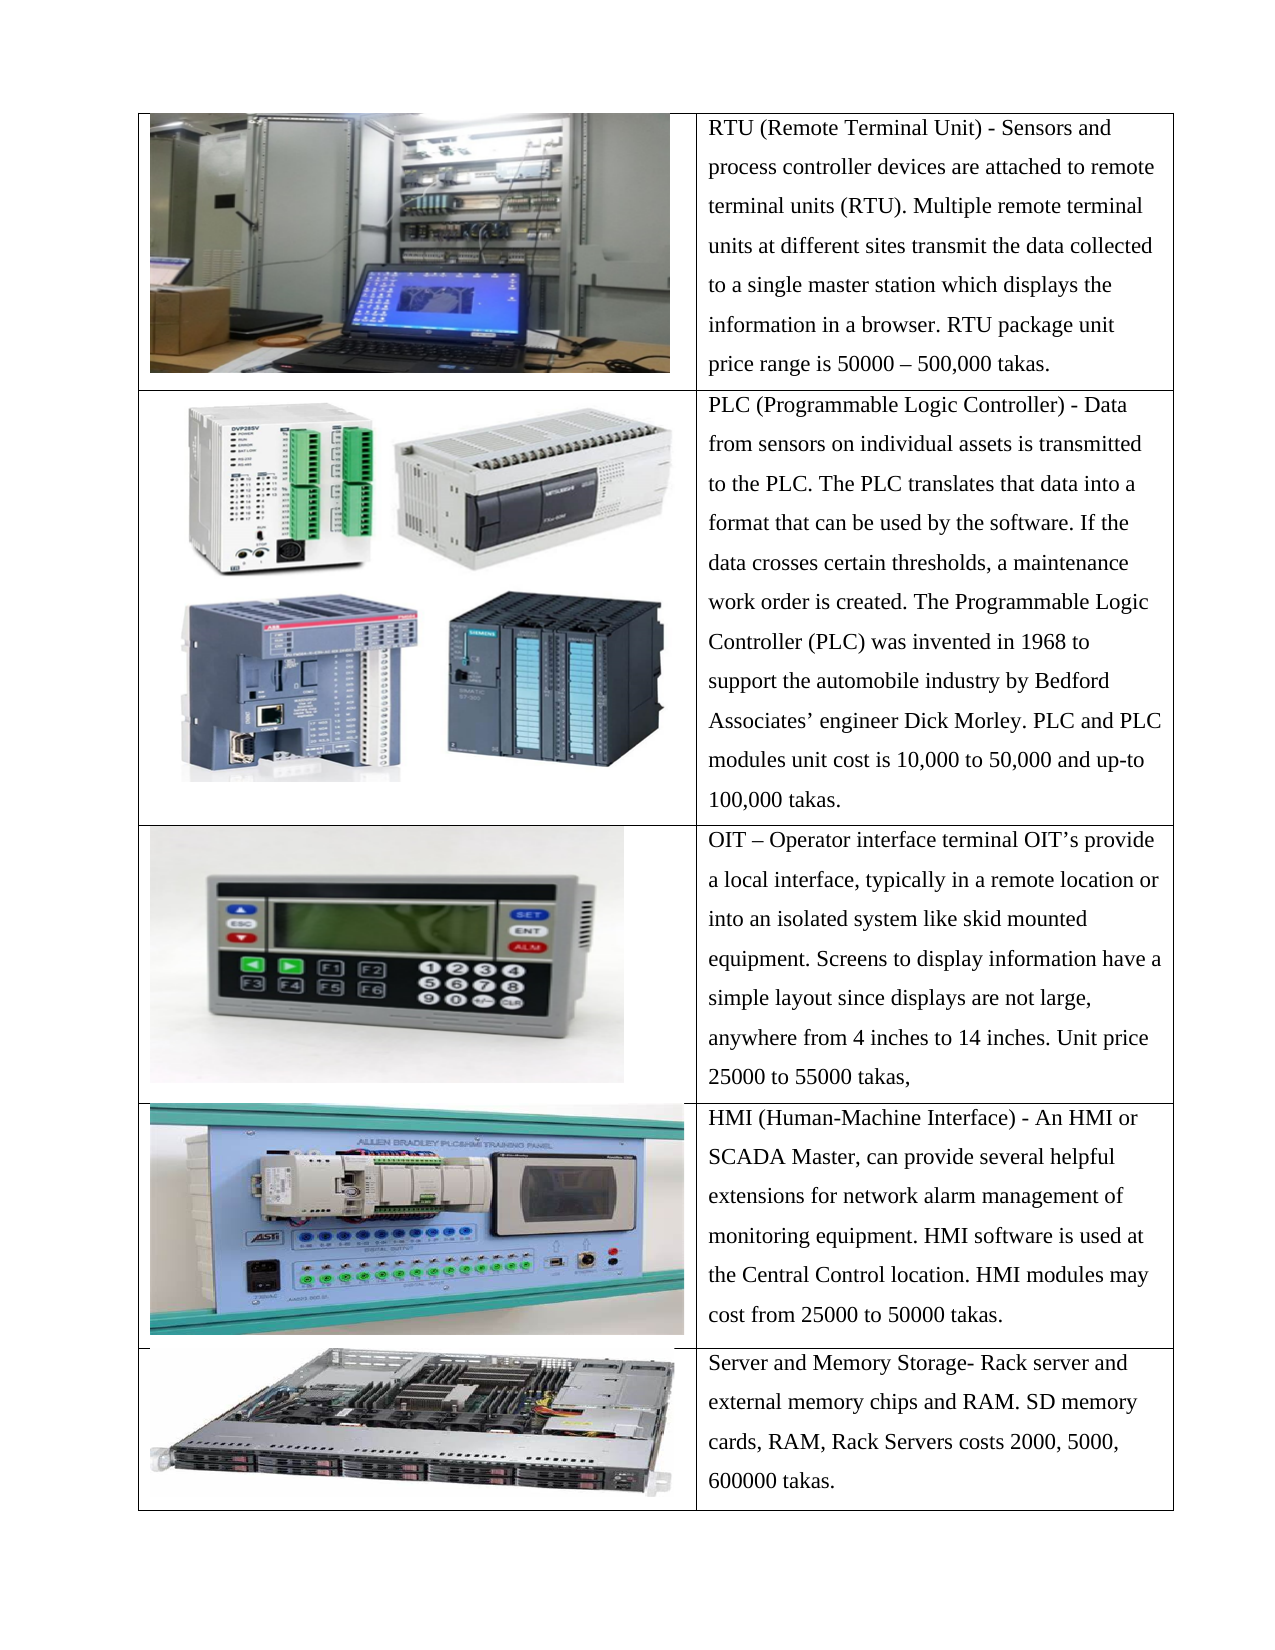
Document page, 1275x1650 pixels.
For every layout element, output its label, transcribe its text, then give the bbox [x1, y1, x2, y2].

picture [150, 391, 684, 782]
table_cell [139, 826, 696, 1103]
table_cell OIT – Operator interface terminal OIT’s provide a local interface, typically in a remote location or into an isolated system like skid mounted equipment. Screens to display information have a simple layout since displays are not large, anywhere from 4 inches to 14 inches. Unit price 25000 to 55000 takas, [697, 826, 1173, 1103]
picture [150, 1348, 675, 1497]
table_cell HMI (Human-Machine Interface) - An HMI or SCADA Master, can provide several helpful extensions for network alarm management of monitoring equipment. HMI software is used at the Central Control location. HMI modules may cost from 25000 to 50000 takas. [697, 1104, 1173, 1348]
table_cell PLC (Programmable Logic Controller) - Data from sensors on individual assets is transmitted to the PLC. The PLC translates that data into a format that can be used by the software. If the data crosses certain thresholds, a maintenance work order is created. The Programmable Logic Controller (PLC) was invented in 1968 to support the automobile industry by Bedford Associates’ engineer Dick Morley. PLC and PLC modules unit cost is 10,000 to 50,000 and up-to 100,000 takas. [697, 391, 1173, 825]
table_cell [139, 1104, 696, 1348]
table_cell Server and Memory Storage- Rack server and external memory chips and RAM. SD memory cards, RAM, Rack Servers costs 2000, 5000, 600000 takas. [697, 1349, 1173, 1510]
picture [150, 826, 624, 1083]
table_cell [139, 391, 696, 825]
table_cell RTU (Remote Terminal Unit) - Sensors and process controller devices are attached to remote terminal units (RTU). Multiple remote terminal units at different sites transmit the data collected to a single master station which displays the information in a browser. RTU package unit price range is 50000 – 500,000 takas. [697, 114, 1173, 390]
table_cell [139, 114, 696, 390]
picture [150, 1103, 685, 1335]
picture [150, 113, 670, 373]
table_cell [139, 1349, 696, 1510]
